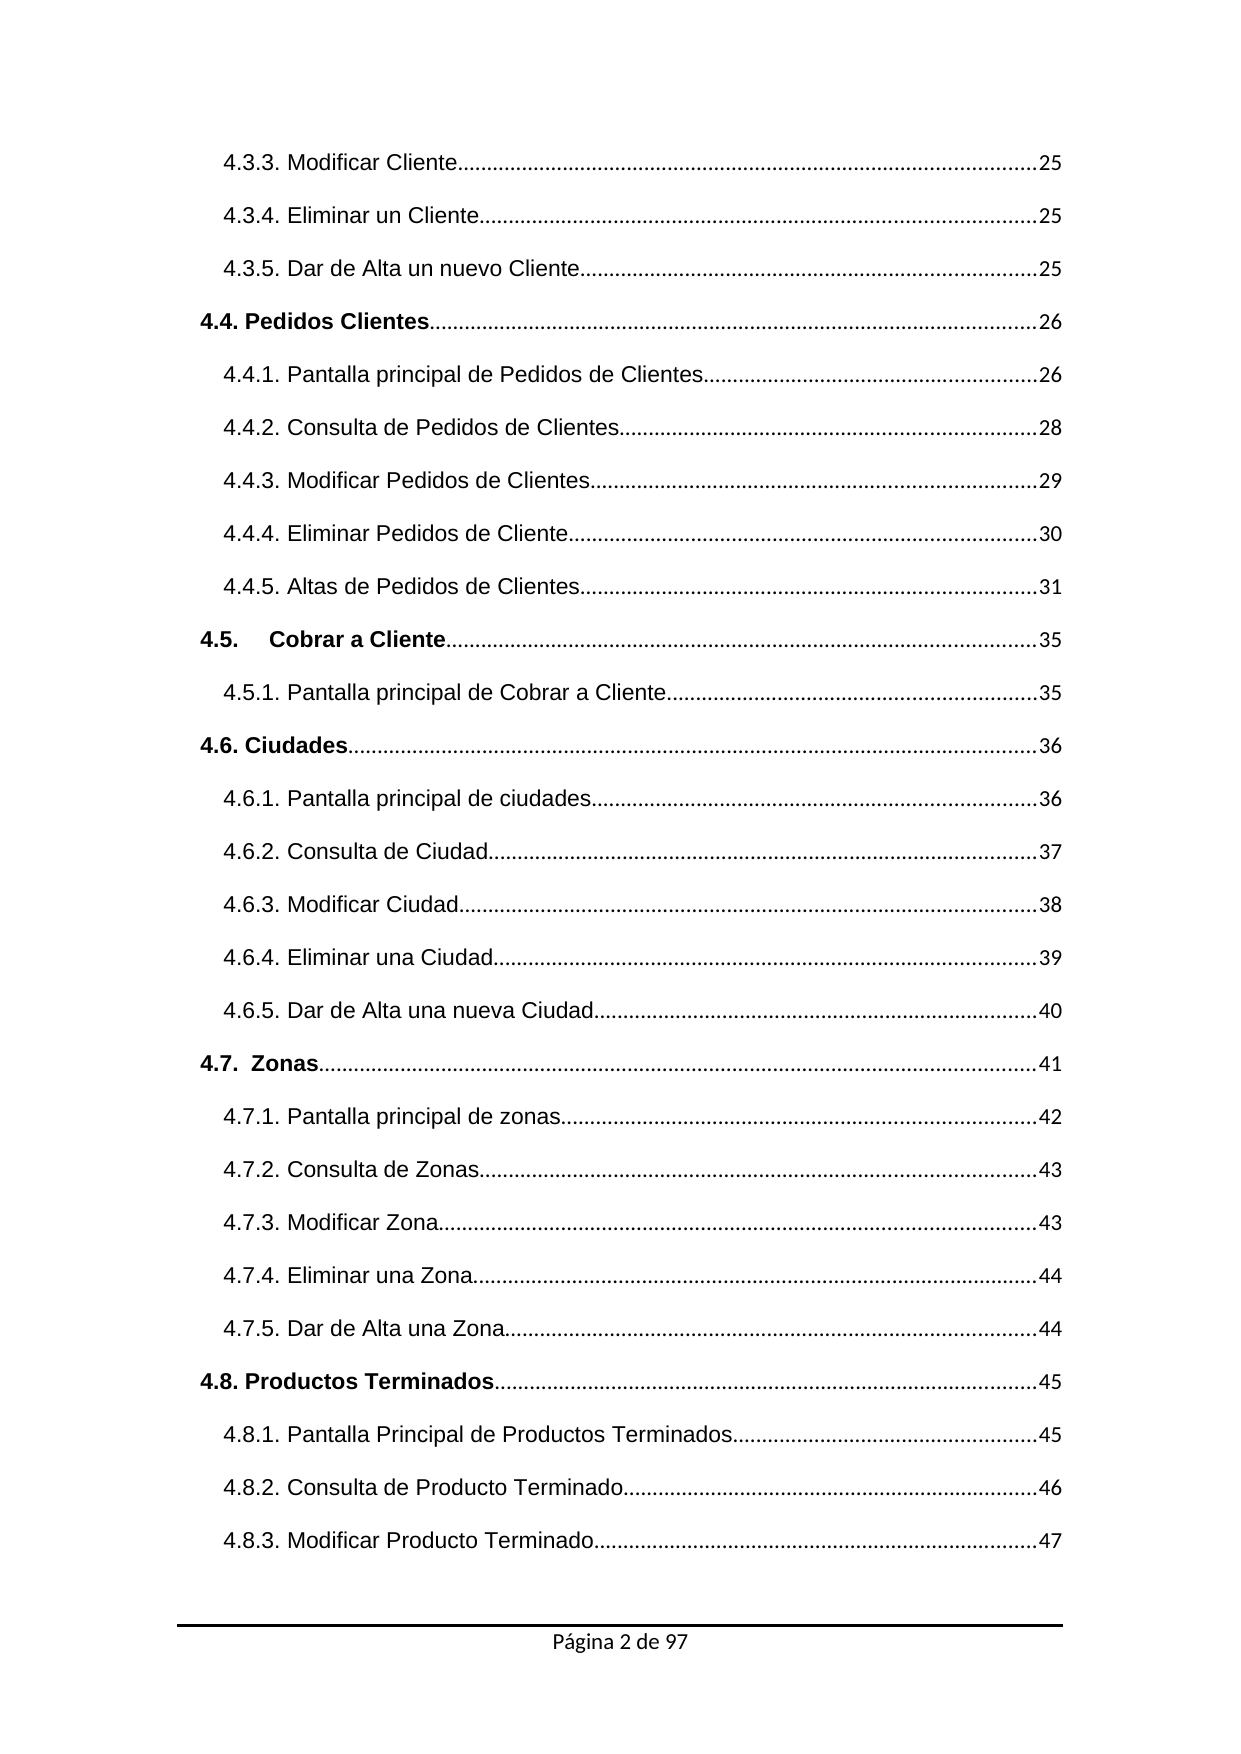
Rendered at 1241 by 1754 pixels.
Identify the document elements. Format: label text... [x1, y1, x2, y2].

text 4.4.4. Eliminar Pedidos de Cliente 30 [223, 519, 1063, 547]
text 4.3.3. Modificar Cliente 25 [223, 148, 1063, 176]
text 4.7. Zonas 41 [200, 1049, 1063, 1077]
text 4.4.2. Consulta de Pedidos de Clientes 28 [223, 413, 1063, 441]
text 4.4. Pedidos Clientes 26 [200, 307, 1063, 335]
text 4.6.1. Pantalla principal de ciudades 36 [223, 784, 1063, 812]
text 4.8. Productos Terminados 45 [200, 1367, 1063, 1395]
text 4.6.3. Modificar Ciudad 38 [223, 890, 1063, 918]
text 4.6.4. Eliminar una Ciudad 39 [223, 943, 1063, 971]
text 4.4.3. Modificar Pedidos de Clientes 29 [223, 466, 1063, 494]
text 4.7.2. Consulta de Zonas 43 [223, 1155, 1063, 1183]
text 4.4.1. Pantalla principal de Pedidos de Clientes 26 [223, 360, 1063, 388]
text 4.7.1. Pantalla principal de zonas 42 [223, 1102, 1063, 1130]
text 4.8.2. Consulta de Producto Terminado 46 [223, 1473, 1063, 1501]
text 4.5. Cobrar a Cliente 35 [200, 625, 1063, 653]
text 4.8.1. Pantalla Principal de Productos Terminados 45 [223, 1420, 1063, 1448]
text 4.7.5. Dar de Alta una Zona 44 [223, 1314, 1063, 1342]
text 4.6.2. Consulta de Ciudad 37 [223, 837, 1063, 865]
text 4.7.4. Eliminar una Zona 44 [223, 1261, 1063, 1289]
text 4.7.3. Modificar Zona 43 [223, 1208, 1063, 1236]
text 4.5.1. Pantalla principal de Cobrar a Cliente 35 [223, 678, 1063, 706]
text 4.4.5. Altas de Pedidos de Clientes 31 [223, 572, 1063, 600]
text 4.6. Ciudades 36 [200, 731, 1063, 759]
text 4.8.3. Modificar Producto Terminado 47 [223, 1526, 1063, 1554]
text 4.3.4. Eliminar un Cliente 25 [223, 201, 1063, 229]
text 4.3.5. Dar de Alta un nuevo Cliente 25 [223, 254, 1063, 282]
text 4.6.5. Dar de Alta una nueva Ciudad 40 [223, 996, 1063, 1024]
